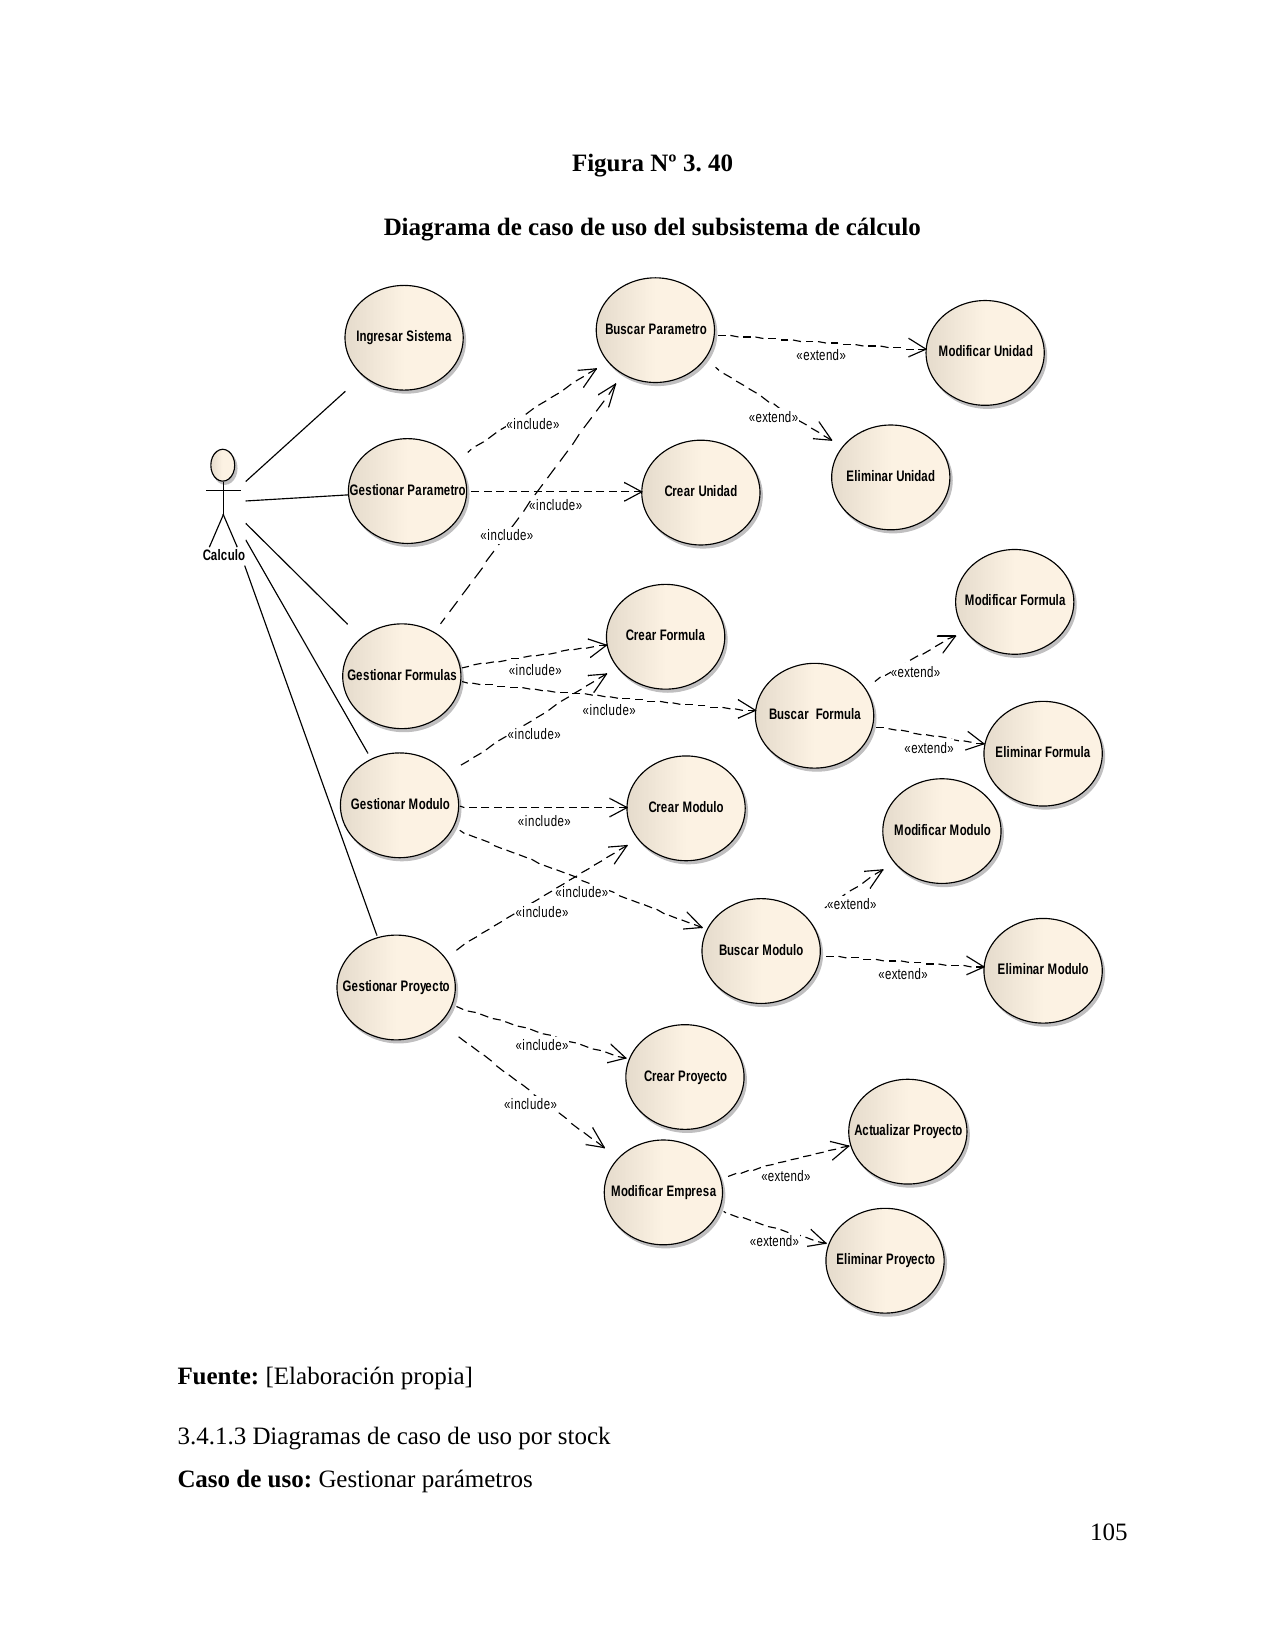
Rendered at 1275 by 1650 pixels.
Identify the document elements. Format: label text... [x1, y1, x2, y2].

subtitle Diagramas de caso de uso por stock [177, 1421, 1127, 1449]
text Caso de uso: Gestionar parámetros [177, 1464, 1127, 1493]
text Figura Nº 3. 40 [177, 148, 1127, 176]
text Diagrama de caso de uso del subsistema de cálculo [177, 212, 1127, 240]
text Fuente: [Elaboración propia] [177, 1361, 1127, 1390]
